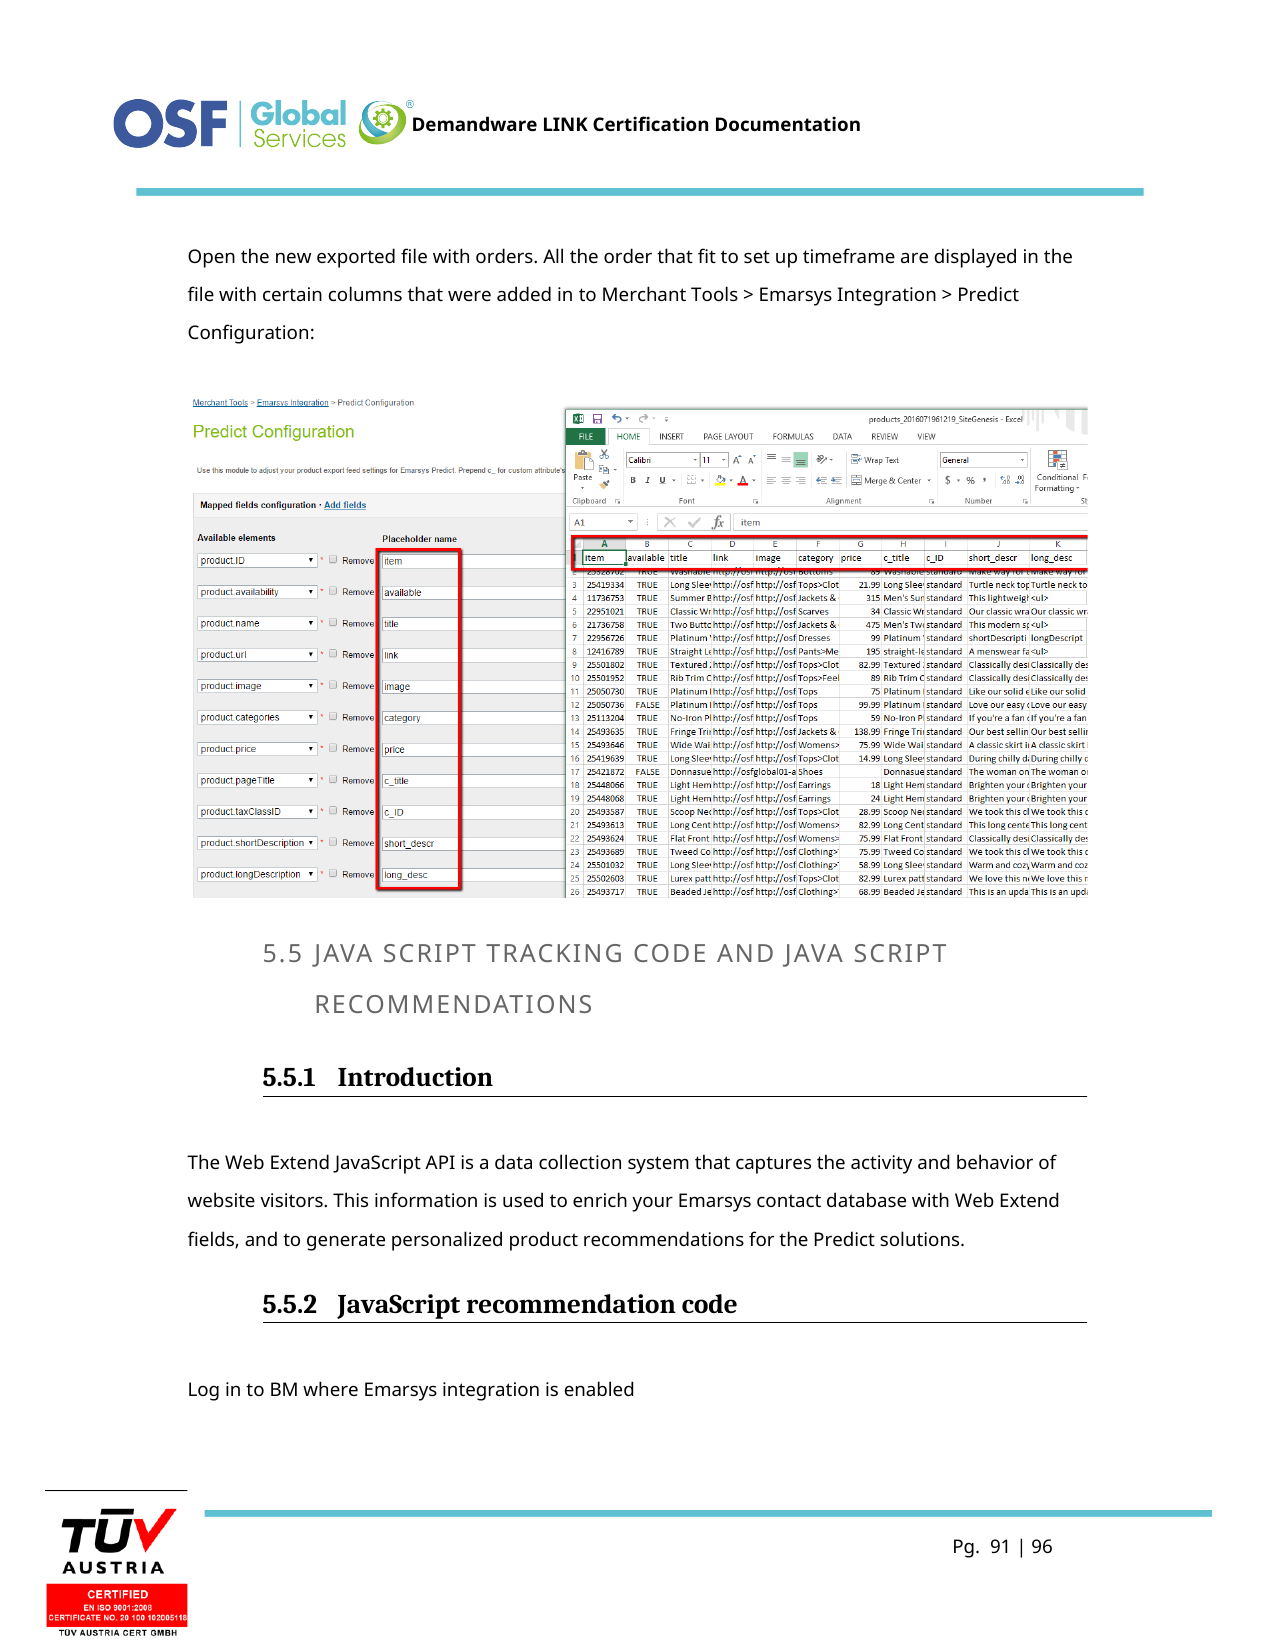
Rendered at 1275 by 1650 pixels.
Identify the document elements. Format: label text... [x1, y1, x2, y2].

text Open the new exported file with orders. All the order that fit to set up timeframe are displayed in the file with certain columns that were added in to Merchant Tools > Emarsys Integration > Predict Configuration: [187, 243, 1087, 345]
subtitle Introduction [262, 1062, 1087, 1097]
subtitle Java script tracking code and java script recommendations [262, 935, 1087, 1020]
picture [43, 1490, 187, 1634]
text Log in to BM where Emarsys integration is enabled [187, 1377, 1087, 1402]
picture [136, 188, 1144, 196]
subtitle JavaScript recommendation code [262, 1289, 1087, 1323]
picture [204, 1510, 1212, 1517]
picture [113, 99, 414, 148]
text The Web Extend JavaScript API is a data collection system that captures the activity and behavior of website visitors. This information is used to enrich your Emarsys contact database with Web Extend fields, and to generate personalized product recommendations for the Predict solutions. [187, 1149, 1087, 1252]
picture [187, 395, 1088, 898]
